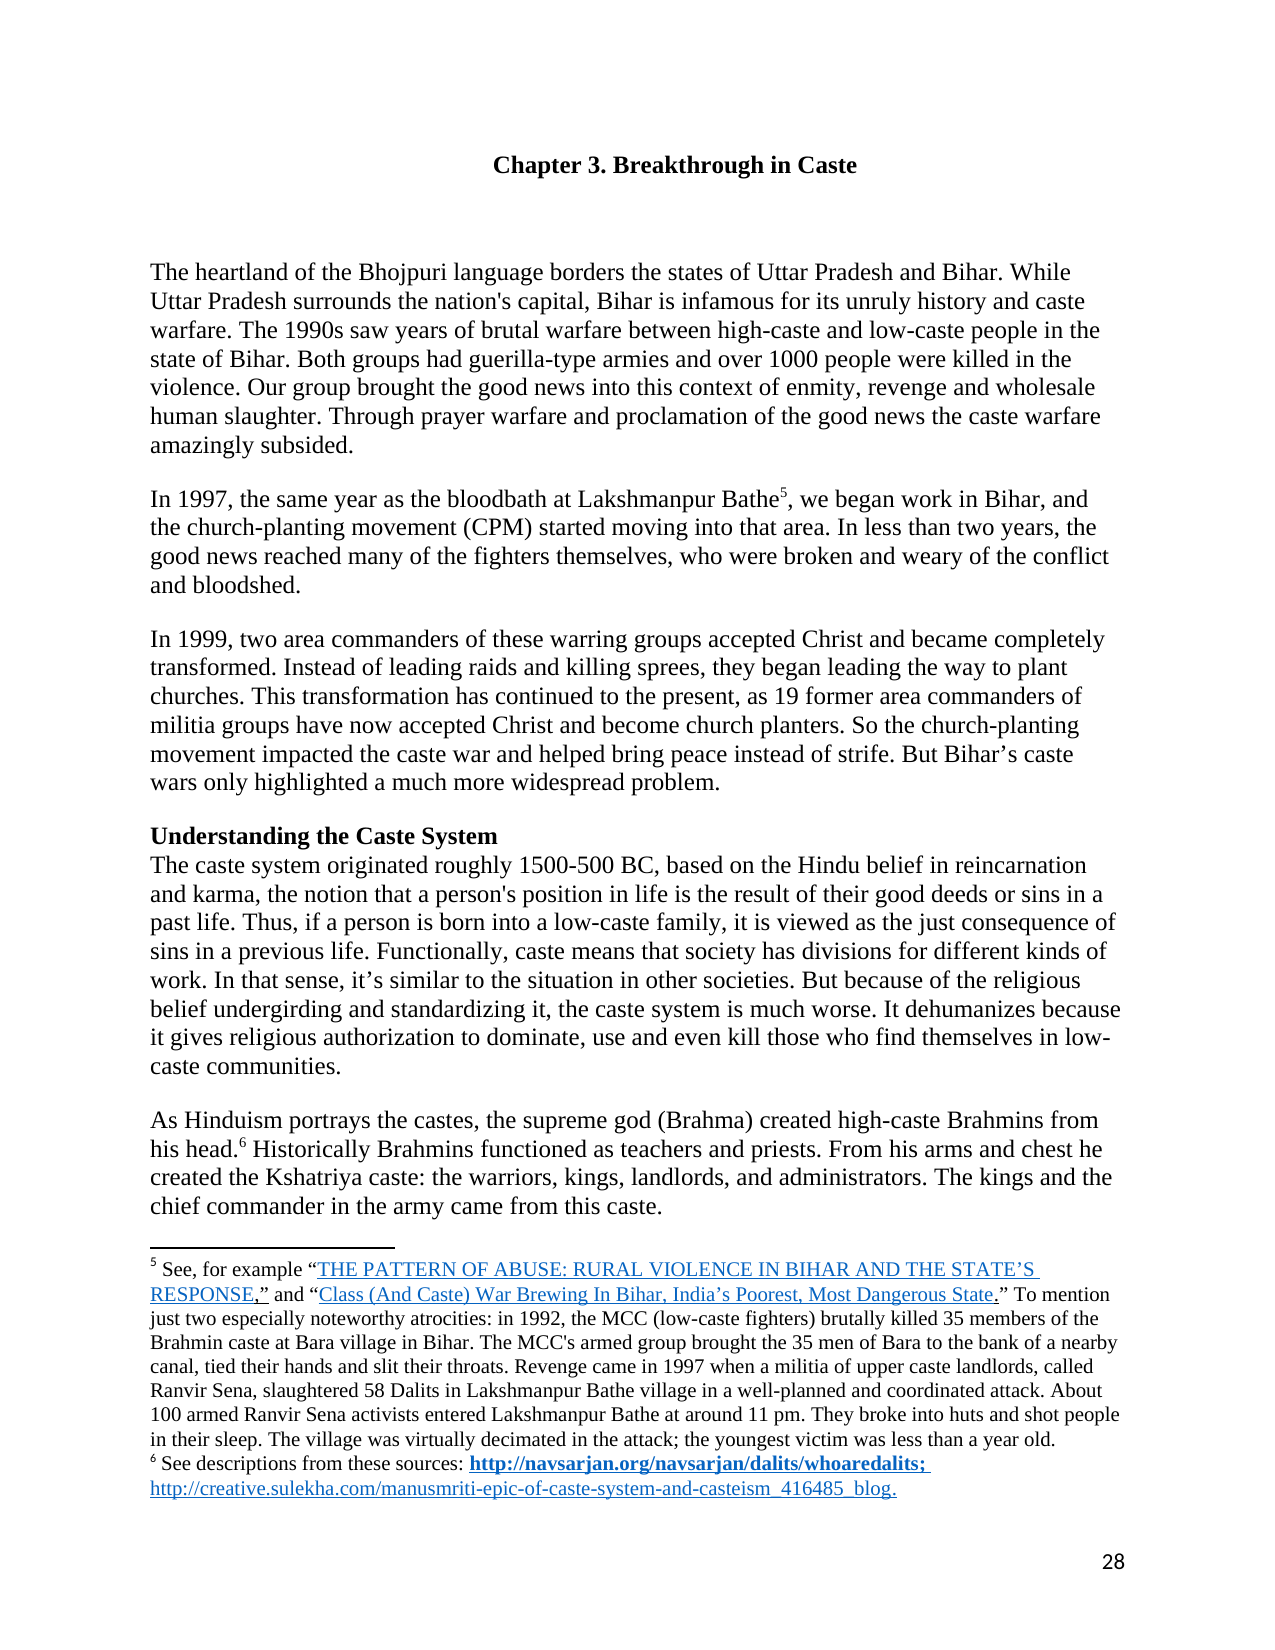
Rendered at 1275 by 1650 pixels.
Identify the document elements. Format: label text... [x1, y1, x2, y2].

list Chapter 3. Breakthrough in Caste [225, 150, 1125, 179]
text The caste system originated roughly 1500-500 BC, based on the Hindu belief in reincarnation and karma, the notion that a person's position in life is the result of their good deeds or sins in a past life. Thus, if a person is born into a low-caste family, it is viewed as the just consequence of sins in a previous life. Functionally, caste means that society has divisions for different kinds of work. In that sense, it’s similar to the situation in other societies. But because of the religious belief undergirding and standardizing it, the caste system is much worse. It dehumanizes because it gives religious authorization to dominate, use and even kill those who find themselves in low-caste communities. [150, 850, 1125, 1080]
text The heartland of the Bhojpuri language borders the states of Uttar Pradesh and Bihar. While Uttar Pradesh surrounds the nation's capital, Bihar is infamous for its unruly history and caste warfare. The 1990s saw years of brutal warfare between high-caste and low-caste people in the state of Bihar. Both groups had guerilla-type armies and over 1000 people were killed in the violence. Our group brought the good news into this context of enmity, revenge and wholesale human slaughter. Through prayer warfare and proclamation of the good news the caste warfare amazingly subsided. [150, 257, 1125, 459]
text As Hinduism portrays the castes, the supreme god (Brahma) created high-caste Brahmins from his head. Historically Brahmins functioned as teachers and priests. From his arms and chest he created the Kshatriya caste: the warriors, kings, landlords, and administrators. The kings and the chief commander in the army came from this caste. [150, 1105, 1125, 1220]
text In 1997, the same year as the bloodbath at Lakshmanpur Bathe, we began work in Bihar, and the church-planting movement (CPM) started moving into that area. In less than two years, the good news reached many of the fighters themselves, who were broken and weary of the conflict and bloodshed. [150, 484, 1125, 599]
text Understanding the Caste System [150, 821, 1125, 850]
text In 1999, two area commanders of these warring groups accepted Christ and became completely transformed. Instead of leading raids and killing sprees, they began leading the way to plant churches. This transformation has continued to the present, as 19 former area commanders of militia groups have now accepted Christ and become church planters. So the church-planting movement impacted the caste war and helped bring peace instead of strife. But Bihar’s caste wars only highlighted a much more widespread problem. [150, 624, 1125, 796]
